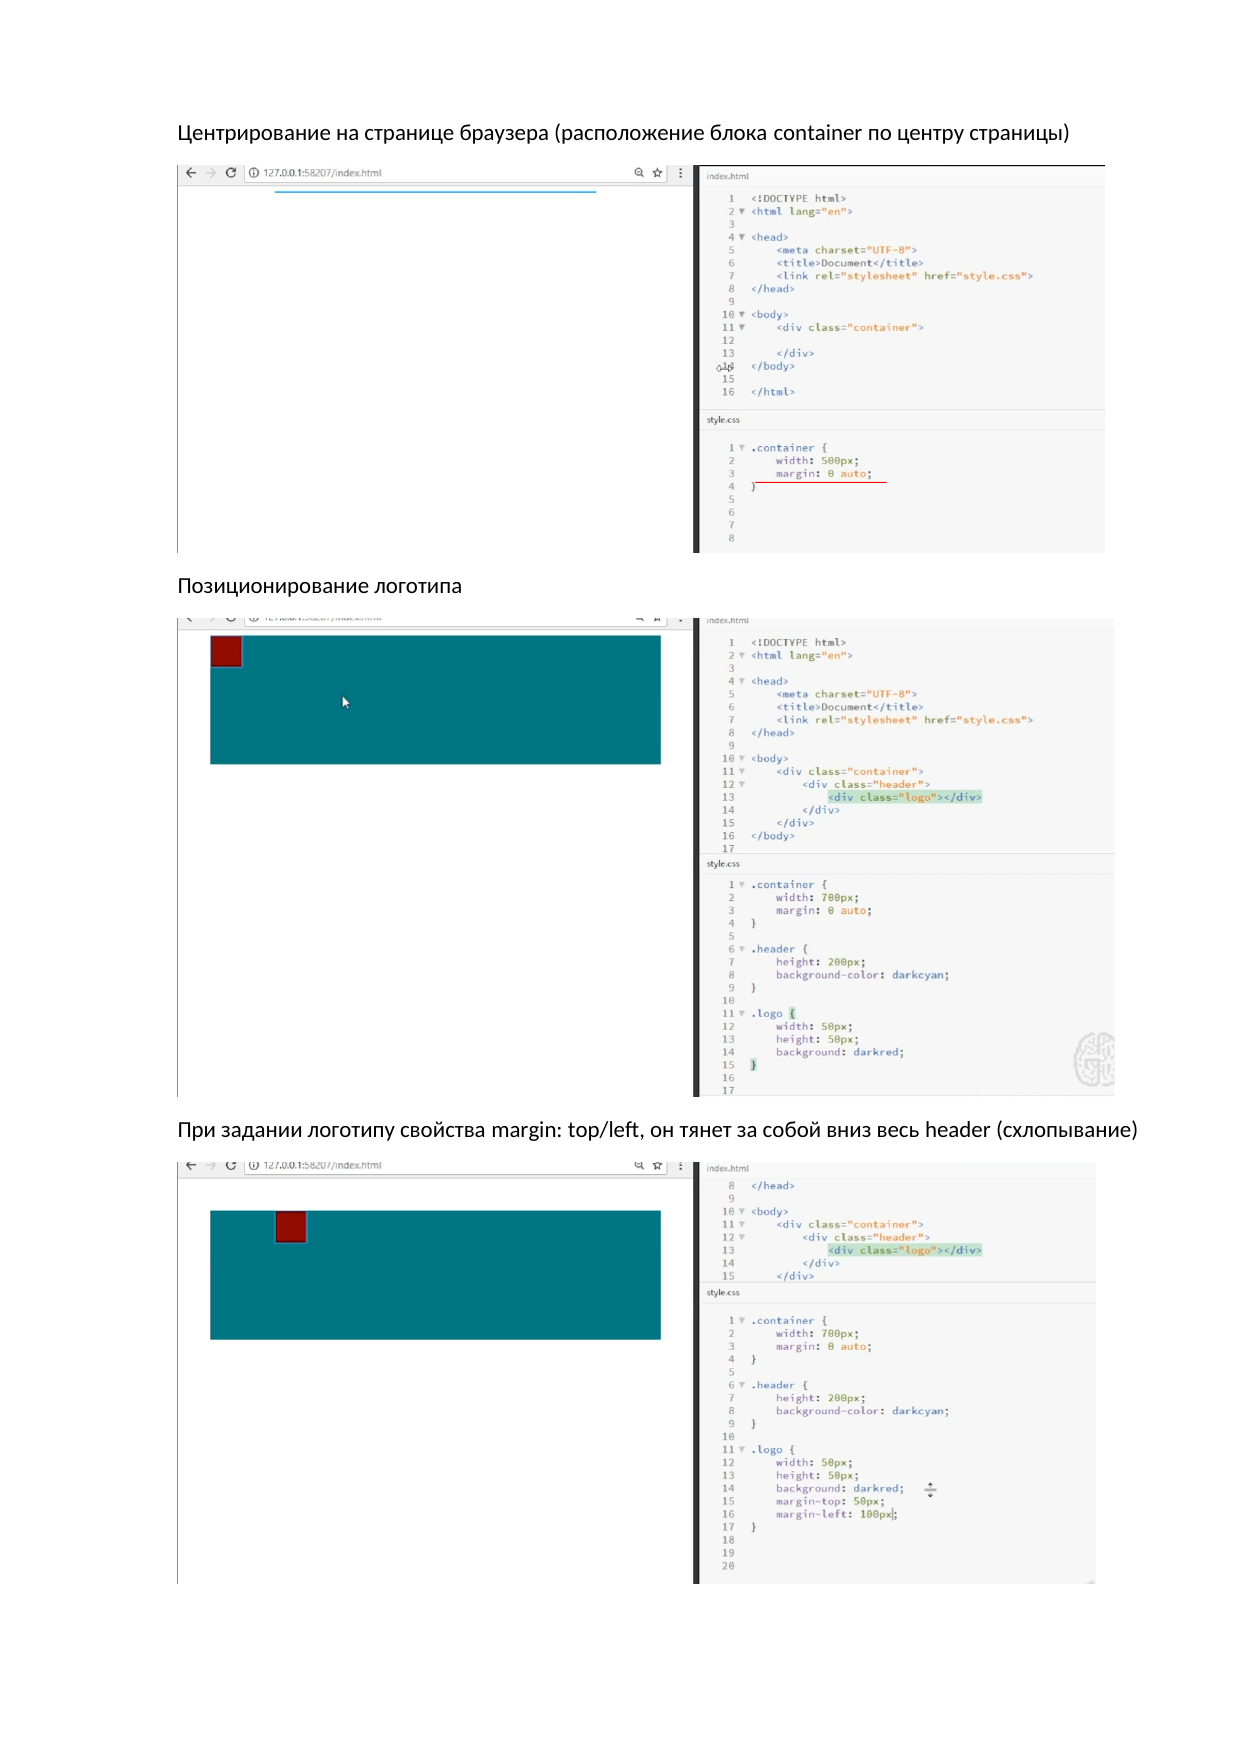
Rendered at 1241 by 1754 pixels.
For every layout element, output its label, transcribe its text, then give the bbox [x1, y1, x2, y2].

picture [177, 1162, 1096, 1584]
text Позиционирование логотипа [177, 571, 1152, 599]
picture [177, 165, 1106, 553]
text При задании логотипу свойства margin: top/left, он тянет за собой вниз весь header (схлопывание) [177, 1115, 1152, 1143]
text Центрирование на странице браузера (расположение блока container по центру страницы) [177, 118, 1152, 146]
picture [177, 618, 1115, 1097]
